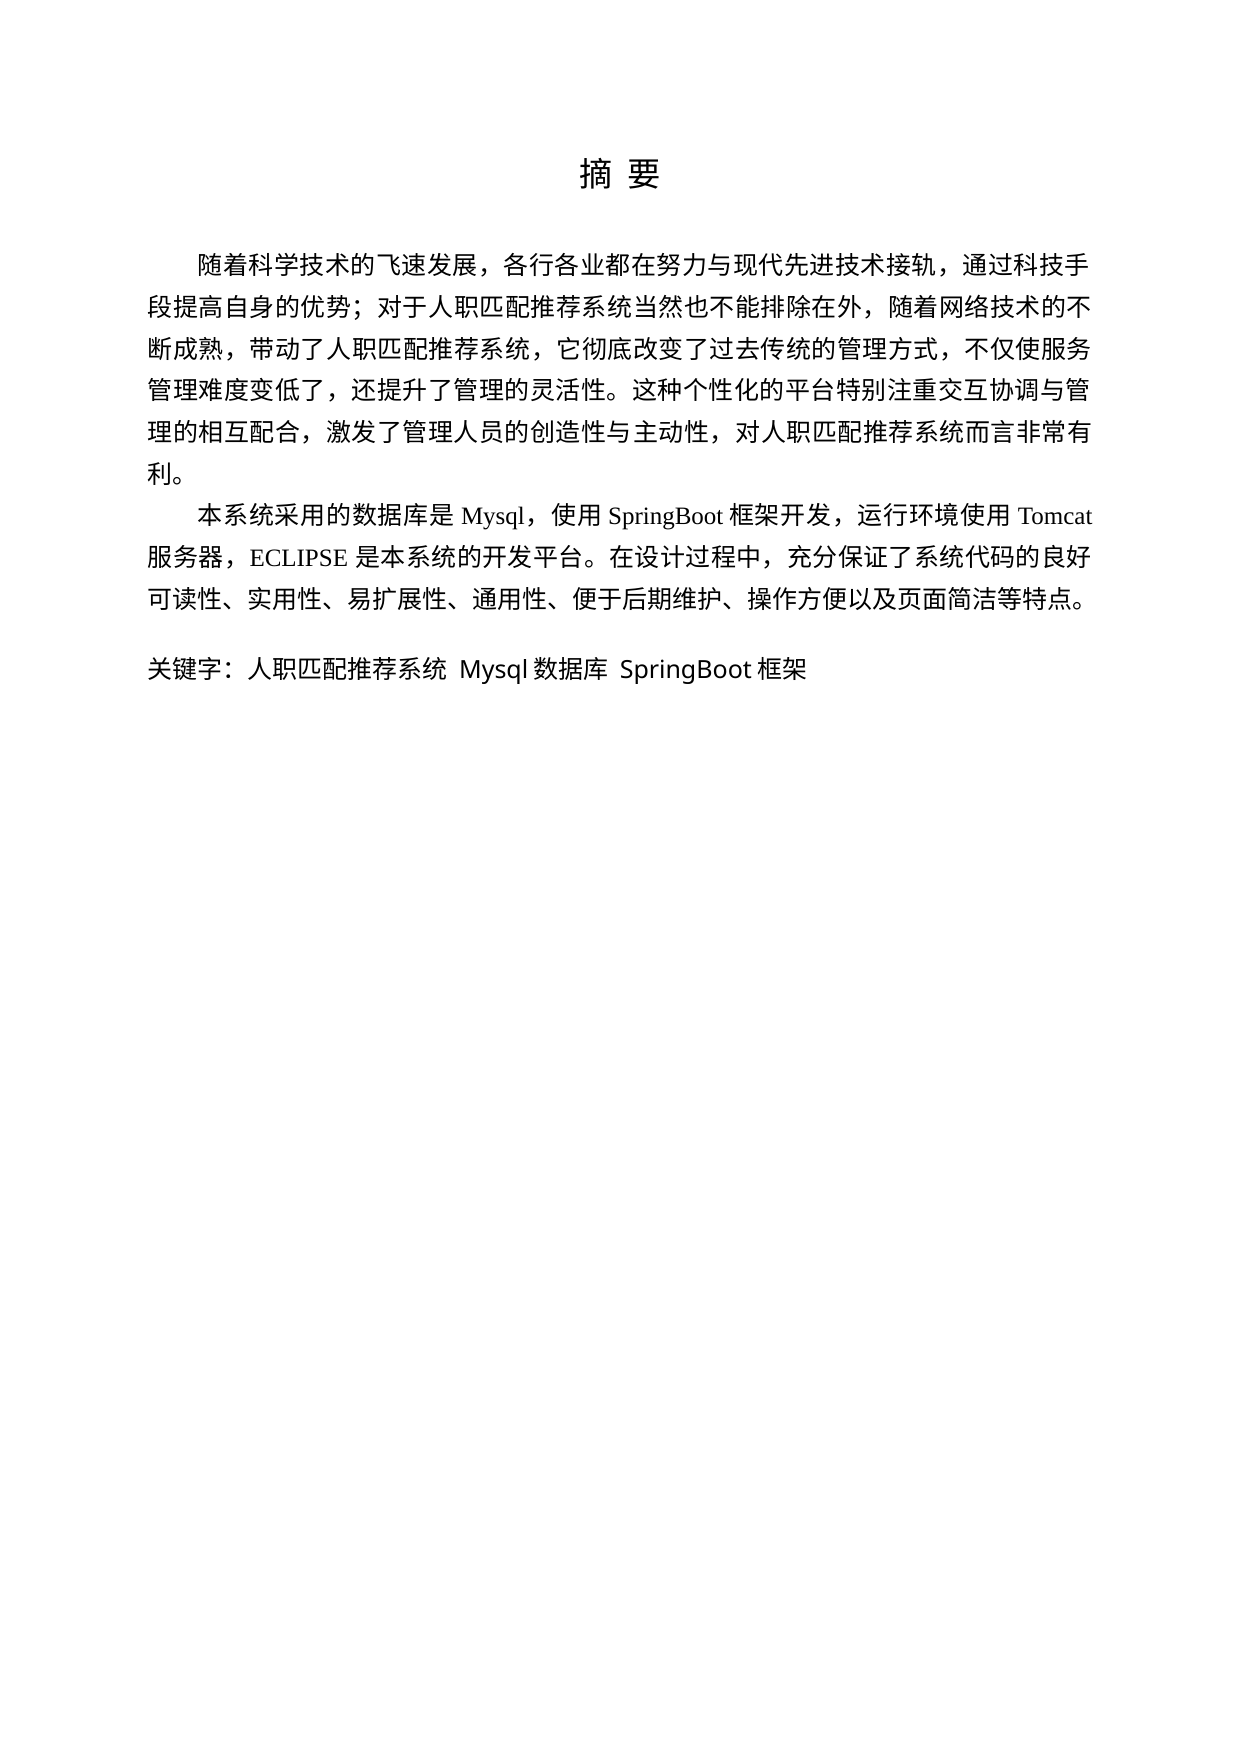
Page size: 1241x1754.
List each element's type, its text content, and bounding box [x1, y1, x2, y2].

text 摘 要 [148, 148, 1092, 196]
text 随着科学技术的飞速发展，各行各业都在努力与现代先进技术接轨，通过科技手段提高自身的优势；对于人职匹配推荐系统当然也不能排除在外，随着网络技术的不断成熟，带动了人职匹配推荐系统，它彻底改变了过去传统的管理方式，不仅使服务管理难度变低了，还提升了管理的灵活性。这种个性化的平台特别注重交互协调与管理的相互配合，激发了管理人员的创造性与主动性，对人职匹配推荐系统而言非常有利。 [148, 241, 1092, 491]
text 本系统采用的数据库是Mysql，使用SpringBoot框架开发，运行环境使用Tomcat服务器，ECLIPSE 是本系统的开发平台。在设计过程中，充分保证了系统代码的良好可读性、实用性、易扩展性、通用性、便于后期维护、操作方便以及页面简洁等特点。 [148, 491, 1092, 616]
text 关键字：人职匹配推荐系统 Mysql数据库 SpringBoot框架 [148, 645, 1092, 687]
